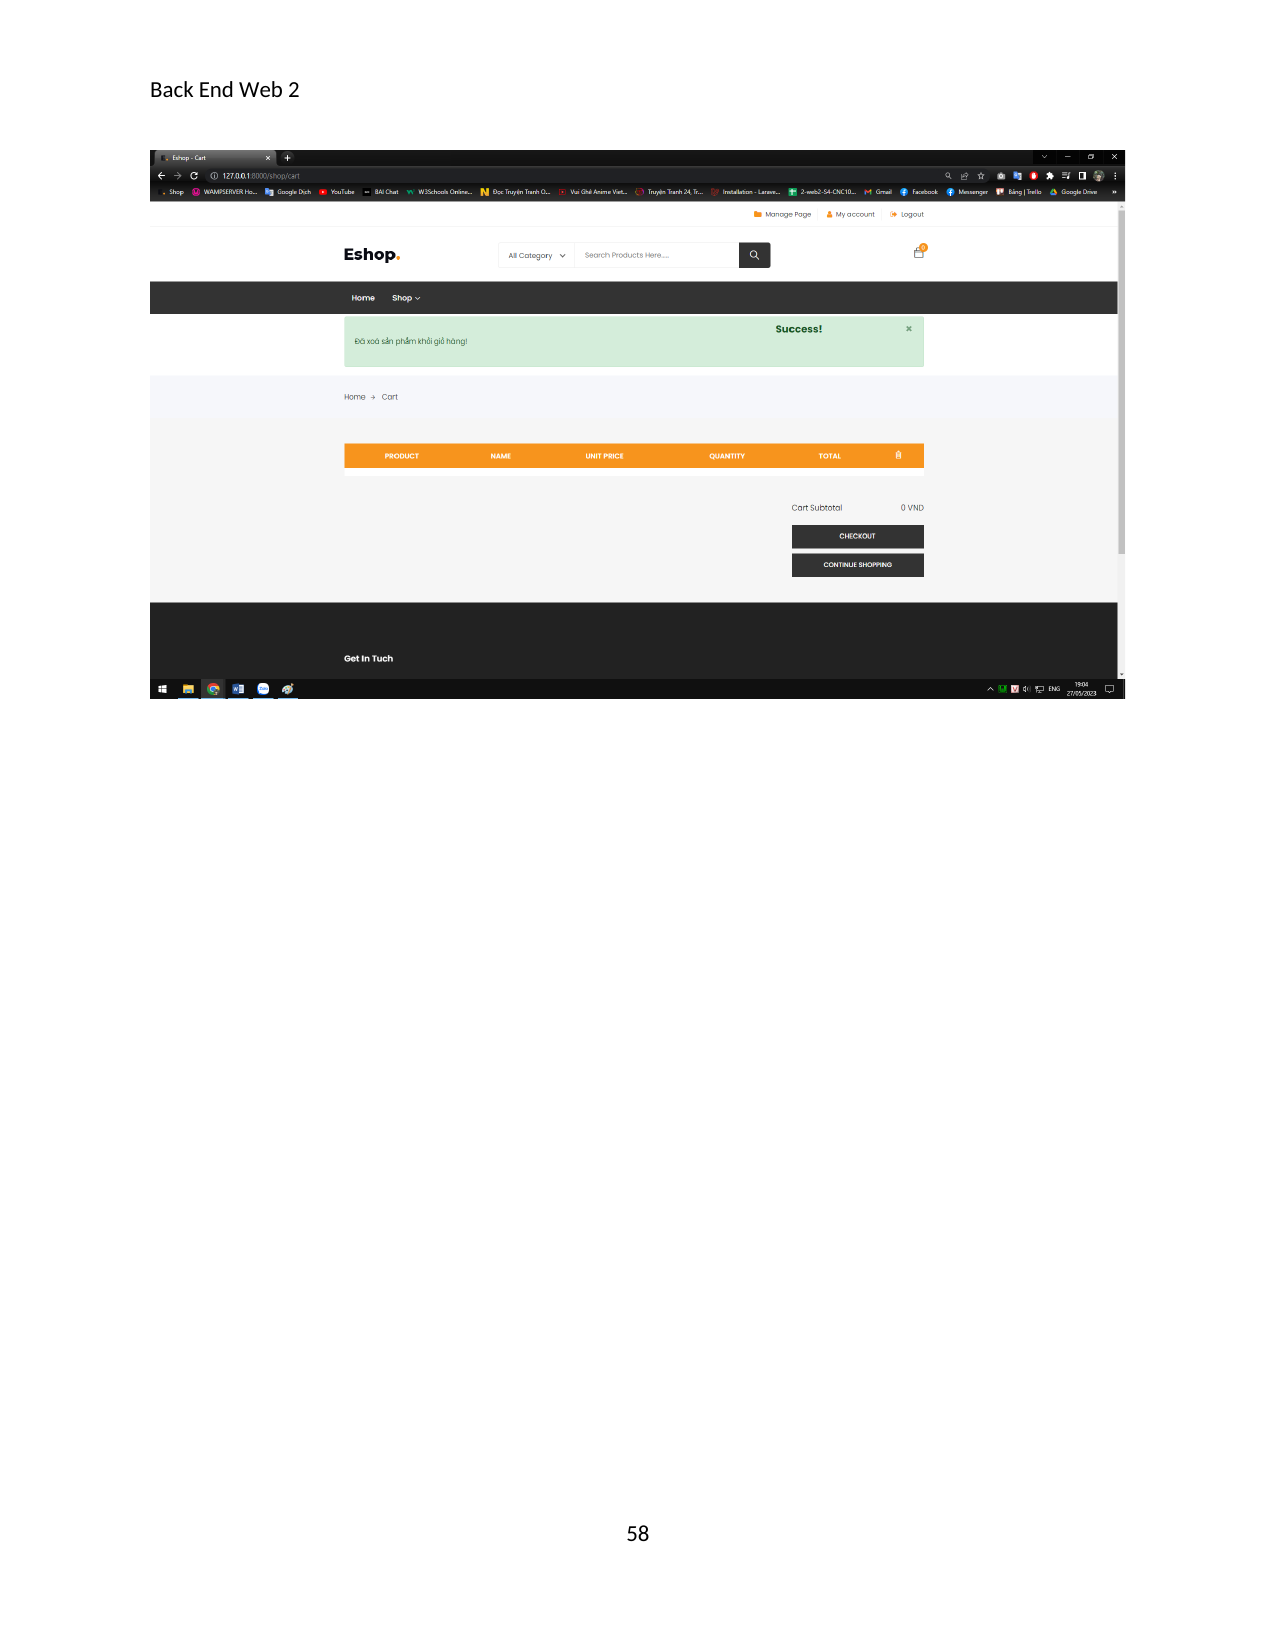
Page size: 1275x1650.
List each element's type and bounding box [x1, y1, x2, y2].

picture [150, 150, 1125, 699]
